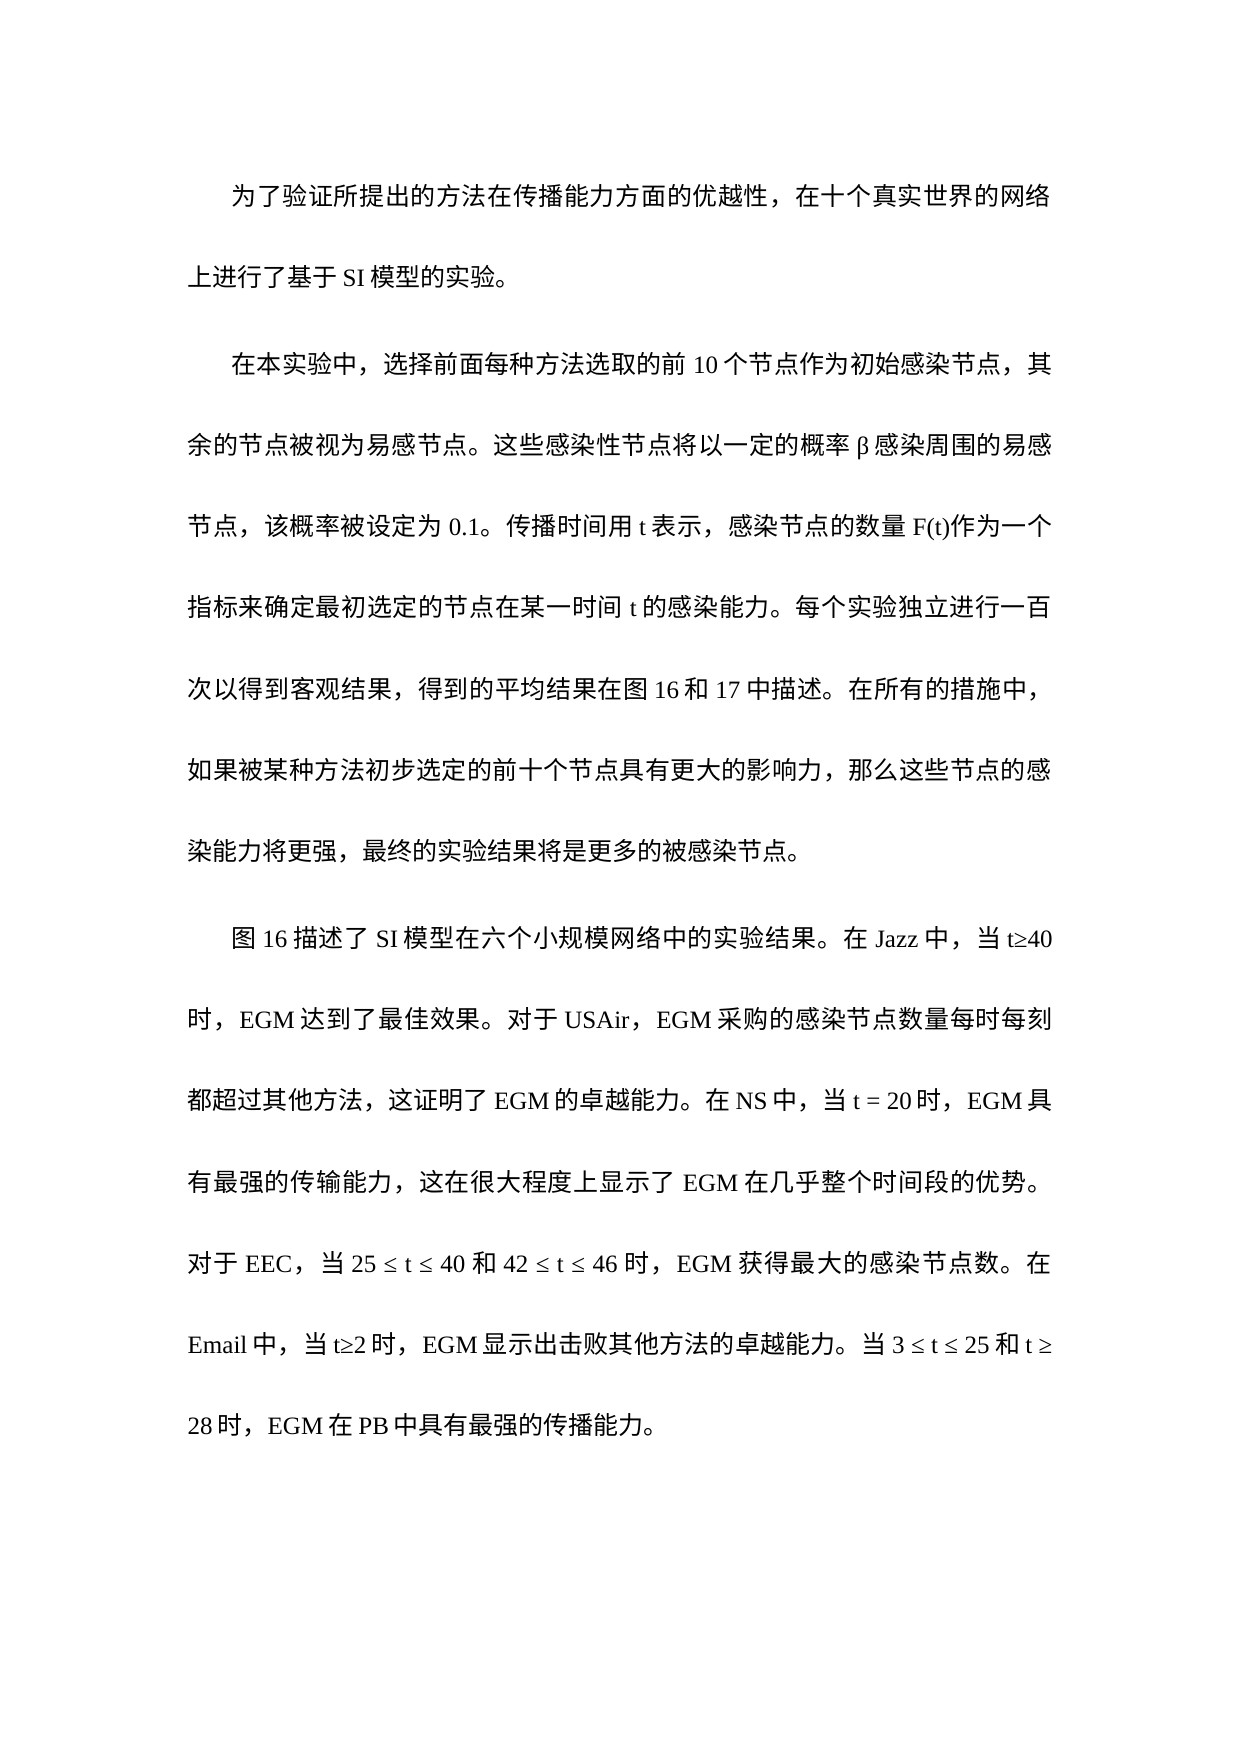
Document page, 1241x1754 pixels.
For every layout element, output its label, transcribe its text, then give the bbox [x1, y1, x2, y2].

text 为了验证所提出的方法在传播能力方面的优越性，在十个真实世界的网络上进行了基于SI模型的实验。 [187, 162, 1053, 308]
text 在本实验中，选择前面每种方法选取的前10个节点作为初始感染节点，其余的节点被视为易感节点。这些感染性节点将以一定的概率β感染周围的易感节点，该概率被设定为0.1。传播时间用t表示，感染节点的数量F(t)作为一个指标来确定最初选定的节点在某一时间t的感染能力。每个实验独立进行一百次以得到客观结果，得到的平均结果在图16和17中描述。在所有的措施中，如果被某种方法初步选定的前十个节点具有更大的影响力，那么这些节点的感染能力将更强，最终的实验结果将是更多的被感染节点。 [187, 330, 1053, 882]
text 图16描述了SI模型在六个小规模网络中的实验结果。在Jazz中，当t≥40时，EGM达到了最佳效果。对于USAir，EGM采购的感染节点数量每时每刻都超过其他方法，这证明了EGM的卓越能力。在NS中，当t = 20时，EGM具有最强的传输能力，这在很大程度上显示了EGM在几乎整个时间段的优势。对于EEC，当25 ≤ t ≤ 40和42 ≤ t ≤ 46时，EGM获得最大的感染节点数。在Email中，当t≥2时，EGM显示出击败其他方法的卓越能力。当3 ≤ t ≤ 25和t ≥ 28时，EGM在PB中具有最强的传播能力。 [187, 904, 1053, 1456]
